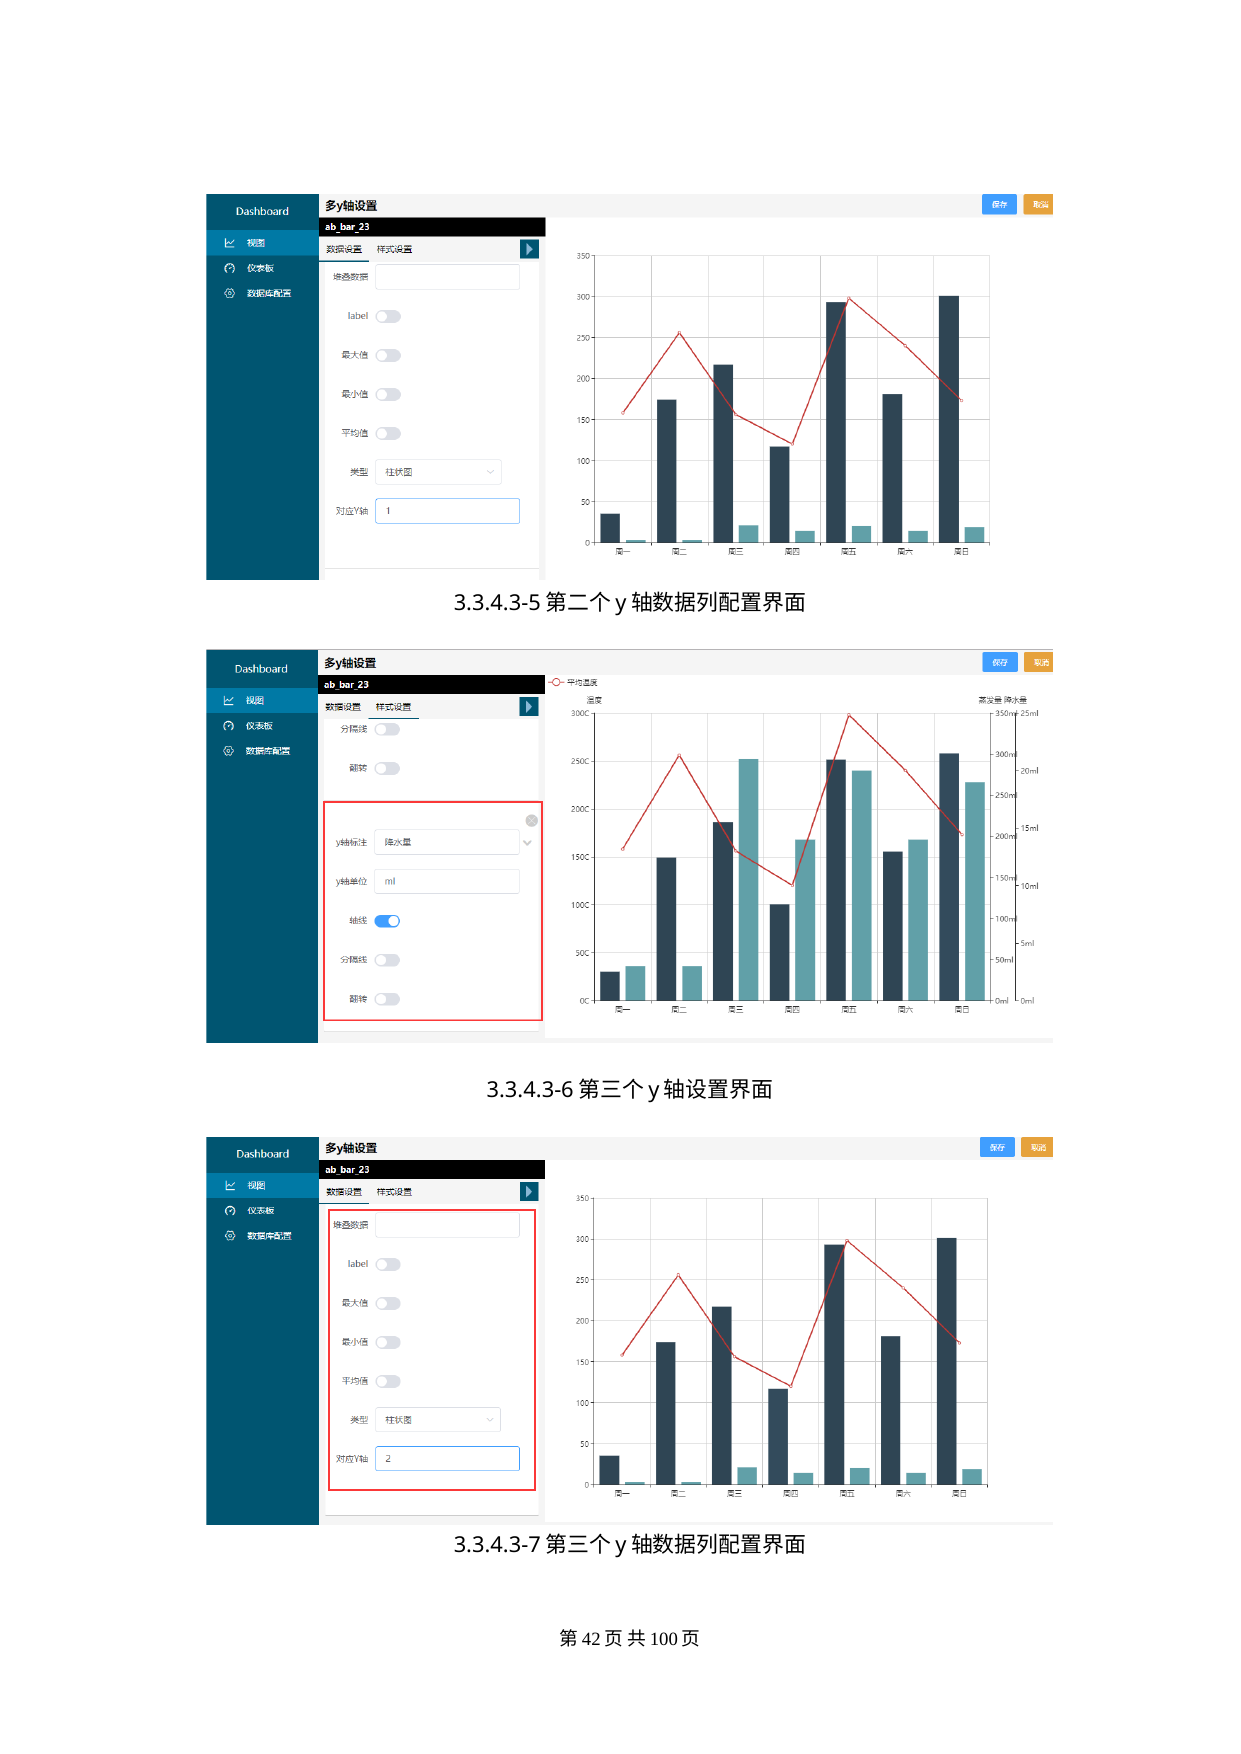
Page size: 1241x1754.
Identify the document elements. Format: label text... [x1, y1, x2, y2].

picture [255, 266, 269, 271]
picture [320, 1137, 1053, 1525]
picture [254, 290, 262, 296]
picture [252, 1182, 264, 1189]
picture [319, 649, 1053, 1043]
picture [320, 194, 1053, 580]
text 3.3.4.3-5第二个y轴数据列配置界面 [206, 584, 1053, 617]
text 3.3.4.3-7第三个y轴数据列配置界面 [206, 1527, 1053, 1559]
text 3.3.4.3-6第三个y轴设置界面 [206, 1072, 1053, 1104]
